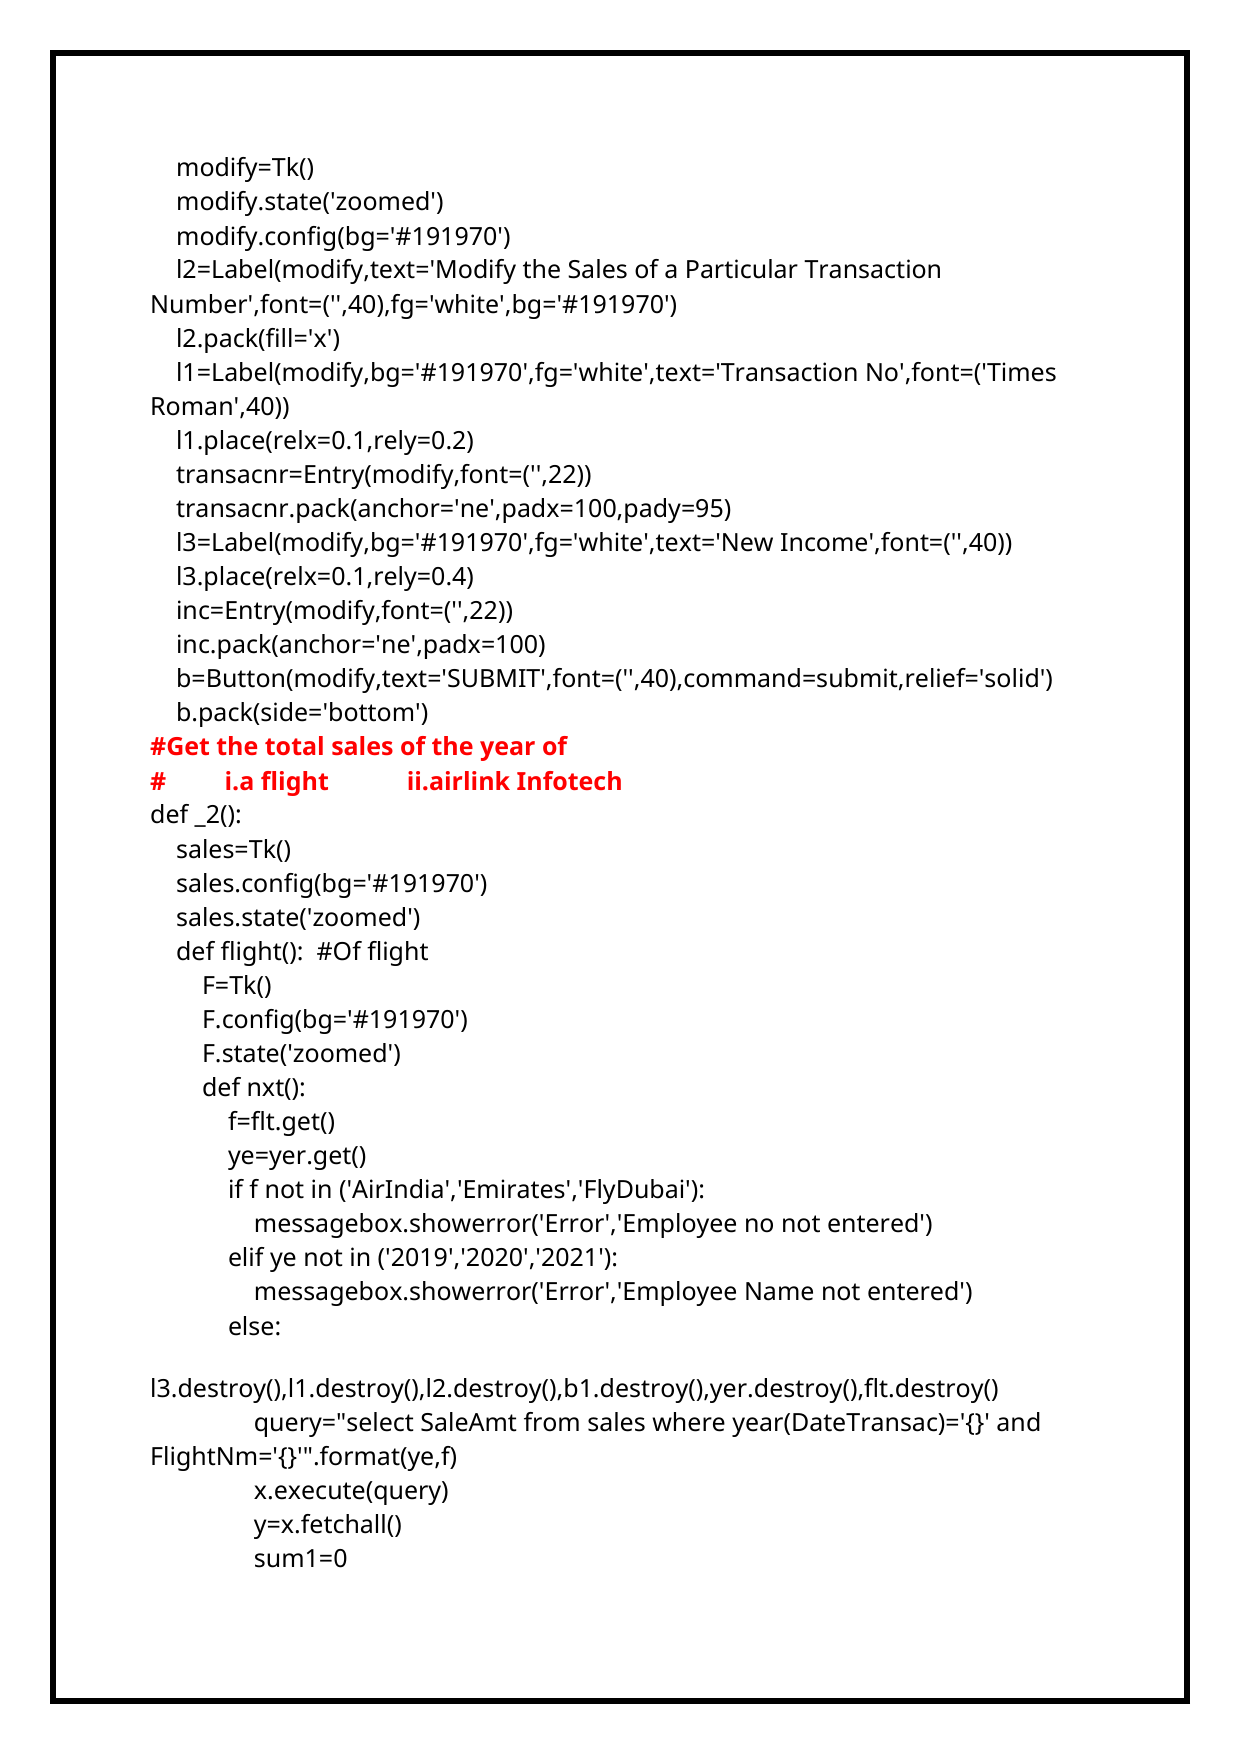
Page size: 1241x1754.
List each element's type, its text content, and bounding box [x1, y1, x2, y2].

text l2=Label(modify,text='Modify the Sales of a Particular Transaction Number',font=('',40),fg='white',bg='#191970') [150, 252, 1090, 320]
text sales=Tk() [150, 831, 1090, 865]
text y=x.fetchall() [150, 1506, 1090, 1541]
text b=Button(modify,text='SUBMIT',font=('',40),command=submit,relief='solid') [150, 661, 1090, 695]
text x.execute(query) [150, 1472, 1090, 1506]
text ye=yer.get() [150, 1138, 1090, 1172]
text sales.state('zoomed') [150, 899, 1090, 933]
text else: [150, 1308, 1090, 1342]
text sum1=0 [150, 1541, 1090, 1574]
text F.config(bg='#191970') [150, 1002, 1090, 1036]
text l3.place(relx=0.1,rely=0.4) [150, 559, 1090, 593]
text inc.pack(anchor='ne',padx=100) [150, 627, 1090, 661]
text l1=Label(modify,bg='#191970',fg='white',text='Transaction No',font=('Times Roman',40)) [150, 354, 1090, 422]
text transacnr=Entry(modify,font=('',22)) [150, 457, 1090, 491]
text def _2(): [150, 797, 1090, 831]
text # i.a flight ii.airlink Infotech [150, 763, 1090, 797]
text F=Tk() [150, 967, 1090, 1002]
text query="select SaleAmt from sales where year(DateTransac)='{}' and FlightNm='{}'".format(ye,f) [150, 1404, 1090, 1472]
text #Get the total sales of the year of [150, 729, 1090, 763]
text def nxt(): [150, 1070, 1090, 1104]
text modify.state('zoomed') [150, 184, 1090, 218]
text modify=Tk() [150, 150, 1090, 184]
text messagebox.showerror('Error','Employee Name not entered') [150, 1274, 1090, 1308]
text modify.config(bg='#191970') [150, 218, 1090, 252]
text l3.destroy(),l1.destroy(),l2.destroy(),b1.destroy(),yer.destroy(),flt.destroy() [150, 1342, 1090, 1404]
text def flight(): #Of flight [150, 933, 1090, 967]
text if f not in ('AirIndia','Emirates','FlyDubai'): [150, 1172, 1090, 1206]
text b.pack(side='bottom') [150, 695, 1090, 729]
text inc=Entry(modify,font=('',22)) [150, 593, 1090, 627]
text F.state('zoomed') [150, 1036, 1090, 1070]
text elif ye not in ('2019','2020','2021'): [150, 1240, 1090, 1274]
text sales.config(bg='#191970') [150, 865, 1090, 899]
text transacnr.pack(anchor='ne',padx=100,pady=95) [150, 491, 1090, 525]
text f=flt.get() [150, 1104, 1090, 1138]
text l1.place(relx=0.1,rely=0.2) [150, 422, 1090, 457]
text l2.pack(fill='x') [150, 320, 1090, 354]
text messagebox.showerror('Error','Employee no not entered') [150, 1206, 1090, 1240]
text l3=Label(modify,bg='#191970',fg='white',text='New Income',font=('',40)) [150, 525, 1090, 559]
